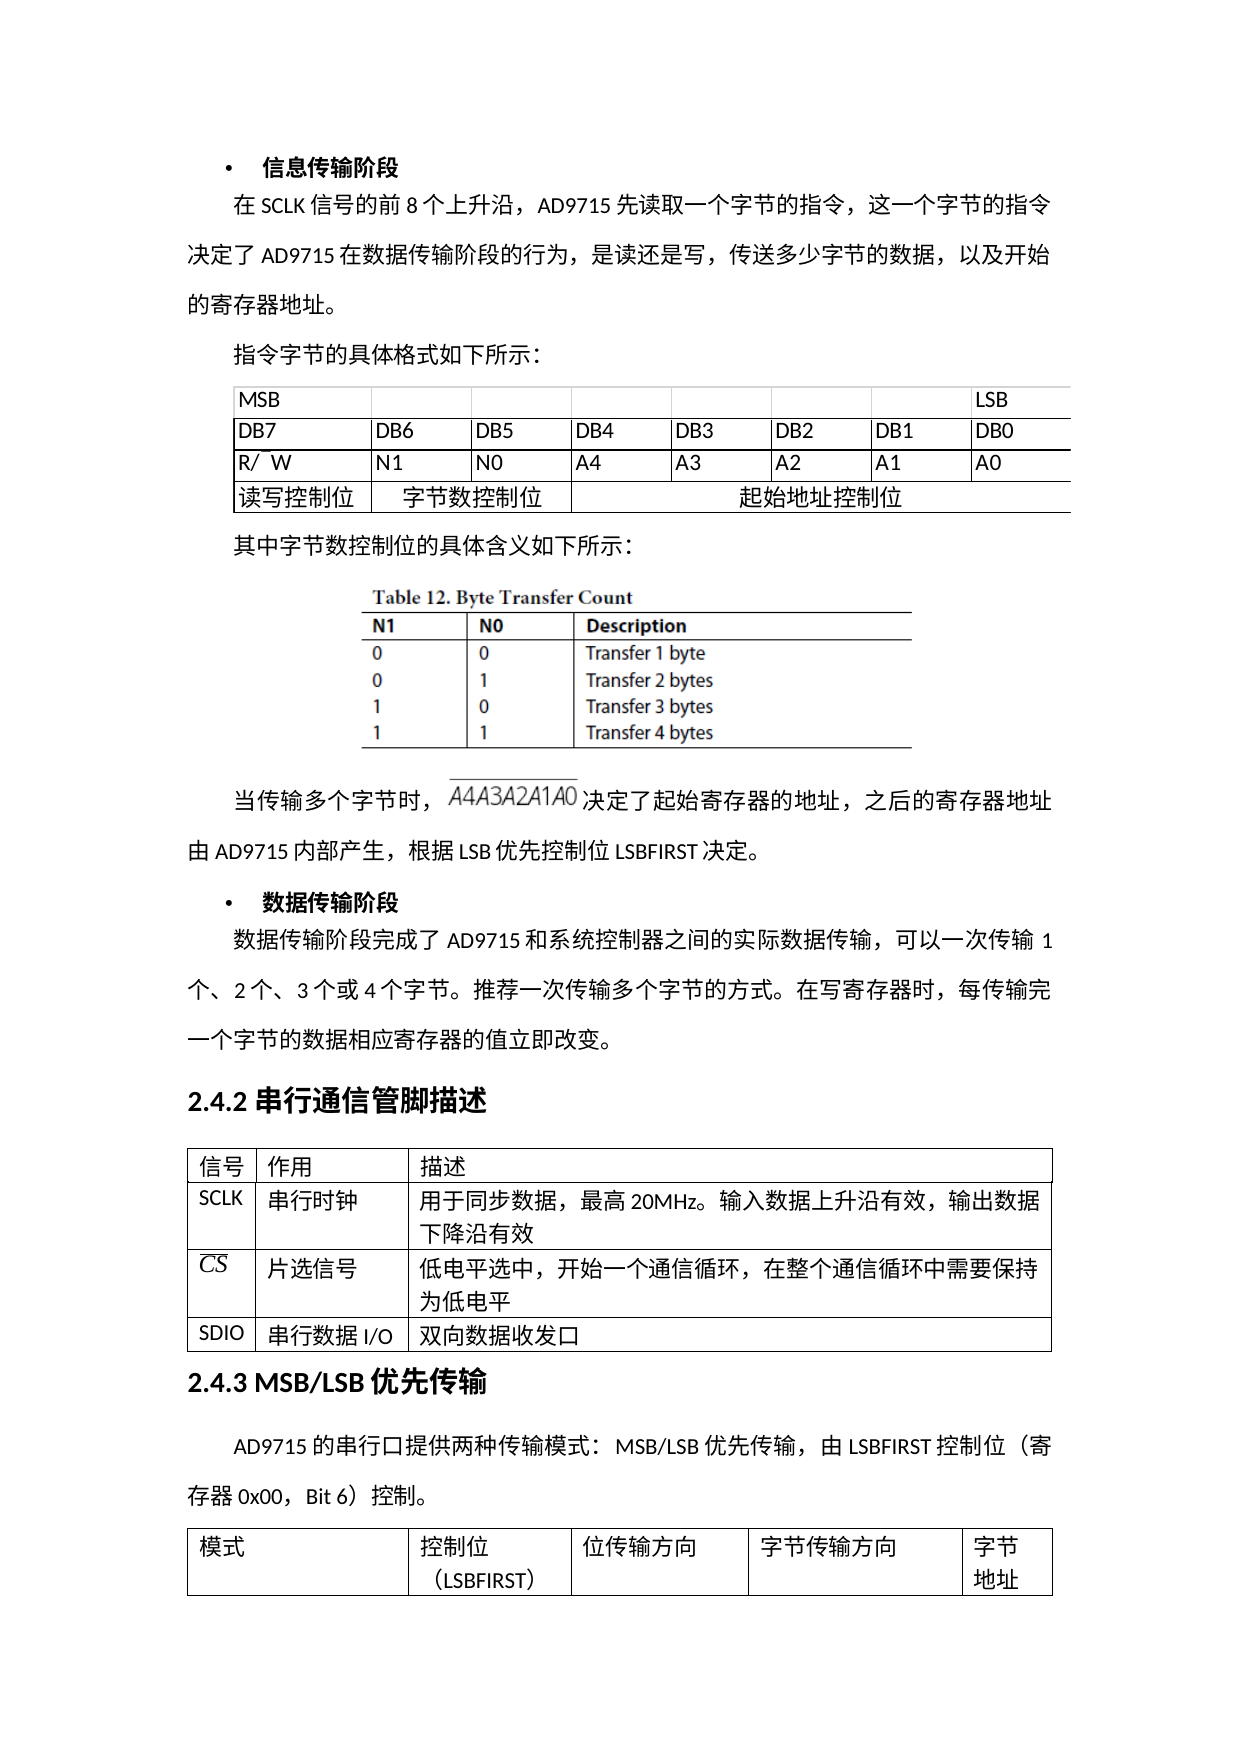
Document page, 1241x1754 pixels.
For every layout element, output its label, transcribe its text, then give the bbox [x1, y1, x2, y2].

table_cell 用于同步数据，最高20MHz。输入数据上升沿有效，输出数据下降沿有效 [409, 1183, 1051, 1249]
table_cell [188, 1250, 255, 1317]
table_cell 低电平选中，开始一个通信循环，在整个通信循环中需要保持为低电平 [409, 1250, 1051, 1317]
table_header 模式 [188, 1529, 408, 1595]
table_header 描述 [409, 1149, 1052, 1182]
text 数据传输阶段完成了AD9715和系统控制器之间的实际数据传输，可以一次传输1个、2个、3个或4个字节。推荐一次传输多个字节的方式。在写寄存器时，每传输完一个字节的数据相应寄存器的值立即改变。 [187, 922, 1053, 1055]
table_cell 串行数据I/O [256, 1318, 408, 1351]
table_cell 双向数据收发口 [409, 1318, 1051, 1351]
text AD9715的串行口提供两种传输模式：MSB/LSB优先传输，由LSBFIRST控制位（寄存器0x00，Bit 6）控制。 [187, 1428, 1053, 1511]
picture [361, 577, 925, 759]
subtitle 2.4.3 MSB/LSB优先传输 [187, 1358, 1053, 1401]
table_header 控制位（LSBFIRST） [409, 1529, 571, 1595]
table_cell 串行时钟 [256, 1183, 408, 1249]
table_header 字节传输方向 [749, 1529, 962, 1595]
table_cell SCLK [188, 1183, 255, 1249]
table_header 位传输方向 [572, 1529, 748, 1595]
subtitle 数据传输阶段 [225, 885, 1053, 918]
table_header 字节地址 [963, 1529, 1052, 1595]
table_cell 片选信号 [256, 1250, 408, 1317]
table_header 作用 [257, 1149, 408, 1182]
table_cell SDIO [188, 1318, 255, 1351]
text 其中字节数控制位的具体含义如下所示： [187, 528, 1053, 561]
text 在SCLK信号的前8个上升沿，AD9715先读取一个字节的指令，这一个字节的指令决定了AD9715在数据传输阶段的行为，是读还是写，传送多少字节的数据，以及开始的寄存器地址。 [187, 187, 1053, 320]
subtitle 信息传输阶段 [225, 150, 1053, 183]
subtitle 2.4.2 串行通信管脚描述 [187, 1078, 1053, 1120]
table_header 信号 [188, 1149, 256, 1182]
text 当传输多个字节时，决定了起始寄存器的地址，之后的寄存器地址由AD9715内部产生，根据LSB优先控制位LSBFIRST决定。 [187, 773, 1053, 866]
text 指令字节的具体格式如下所示： [187, 337, 1053, 370]
